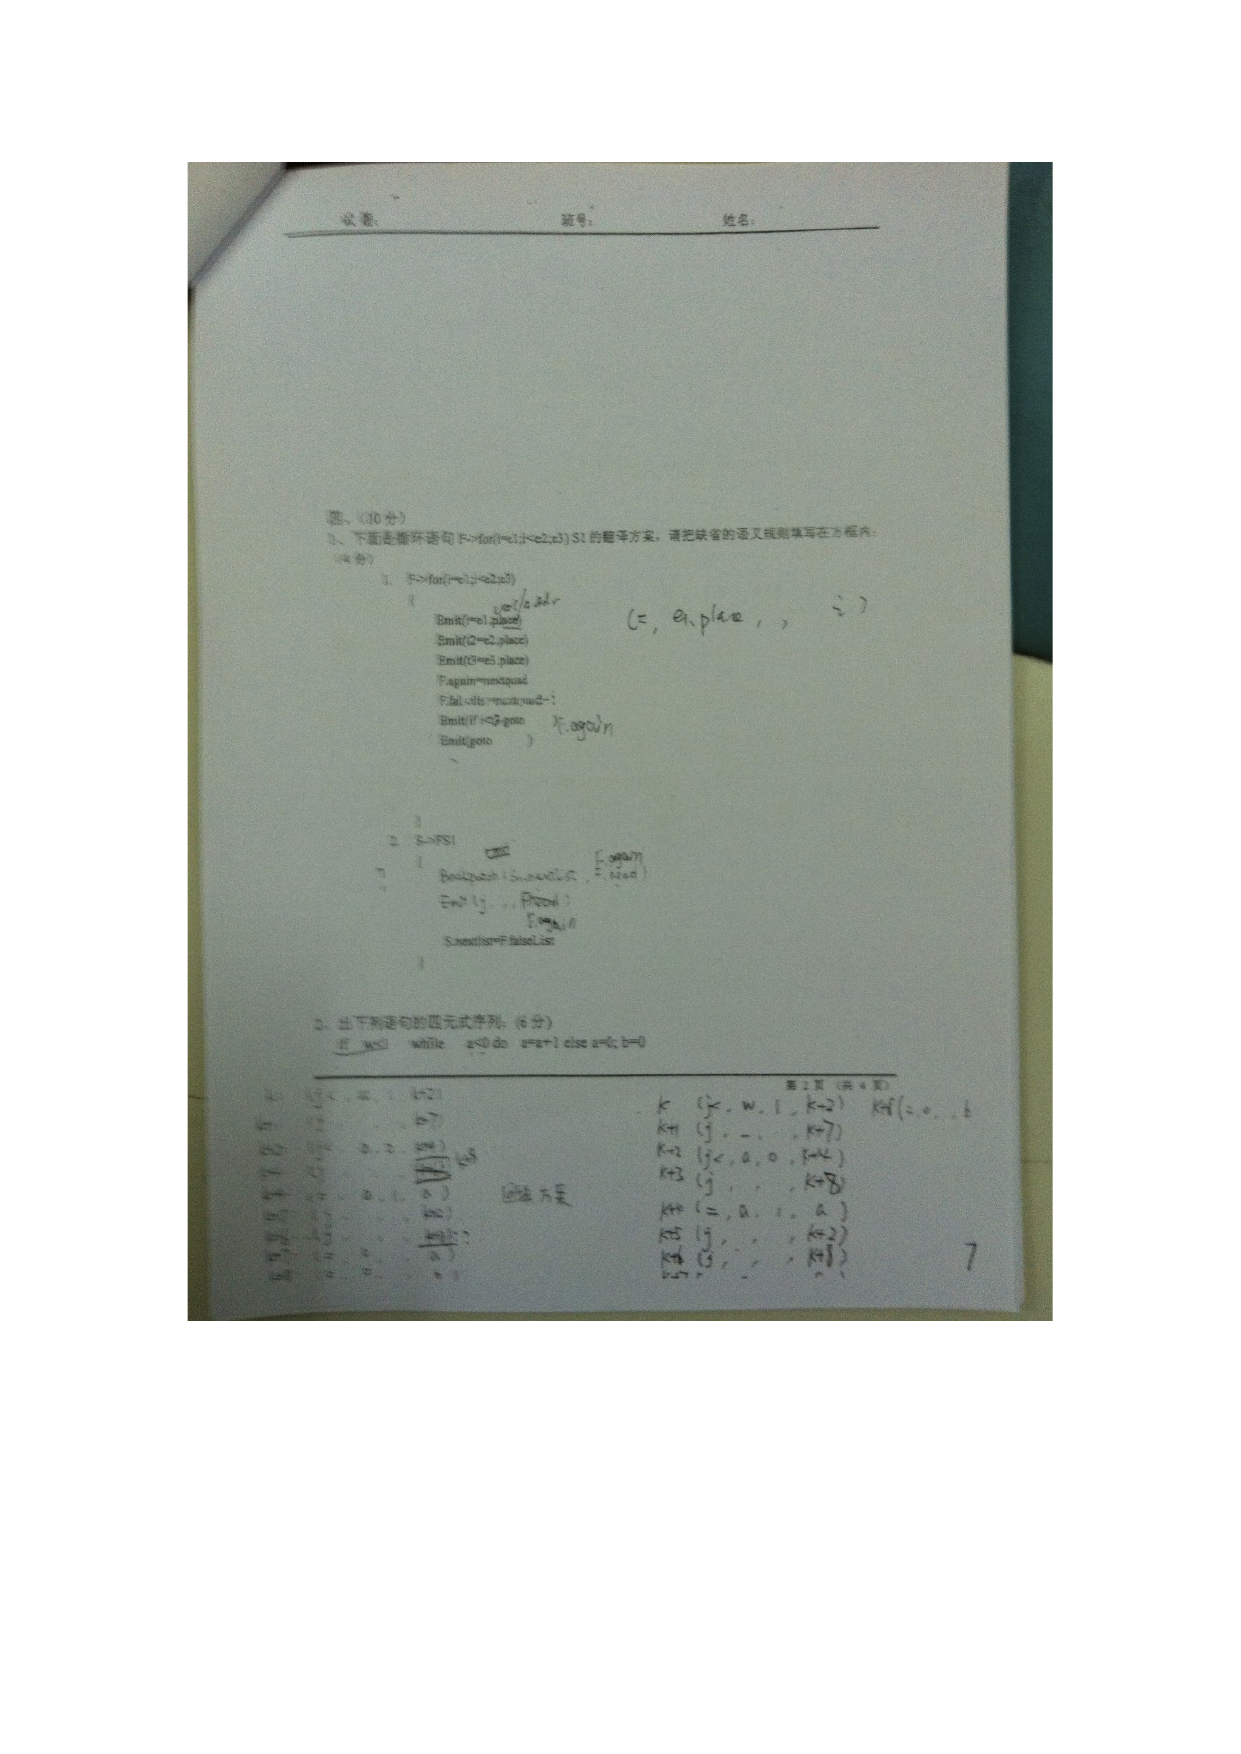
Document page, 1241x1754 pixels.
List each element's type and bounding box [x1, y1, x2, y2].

picture [187, 162, 1053, 1321]
